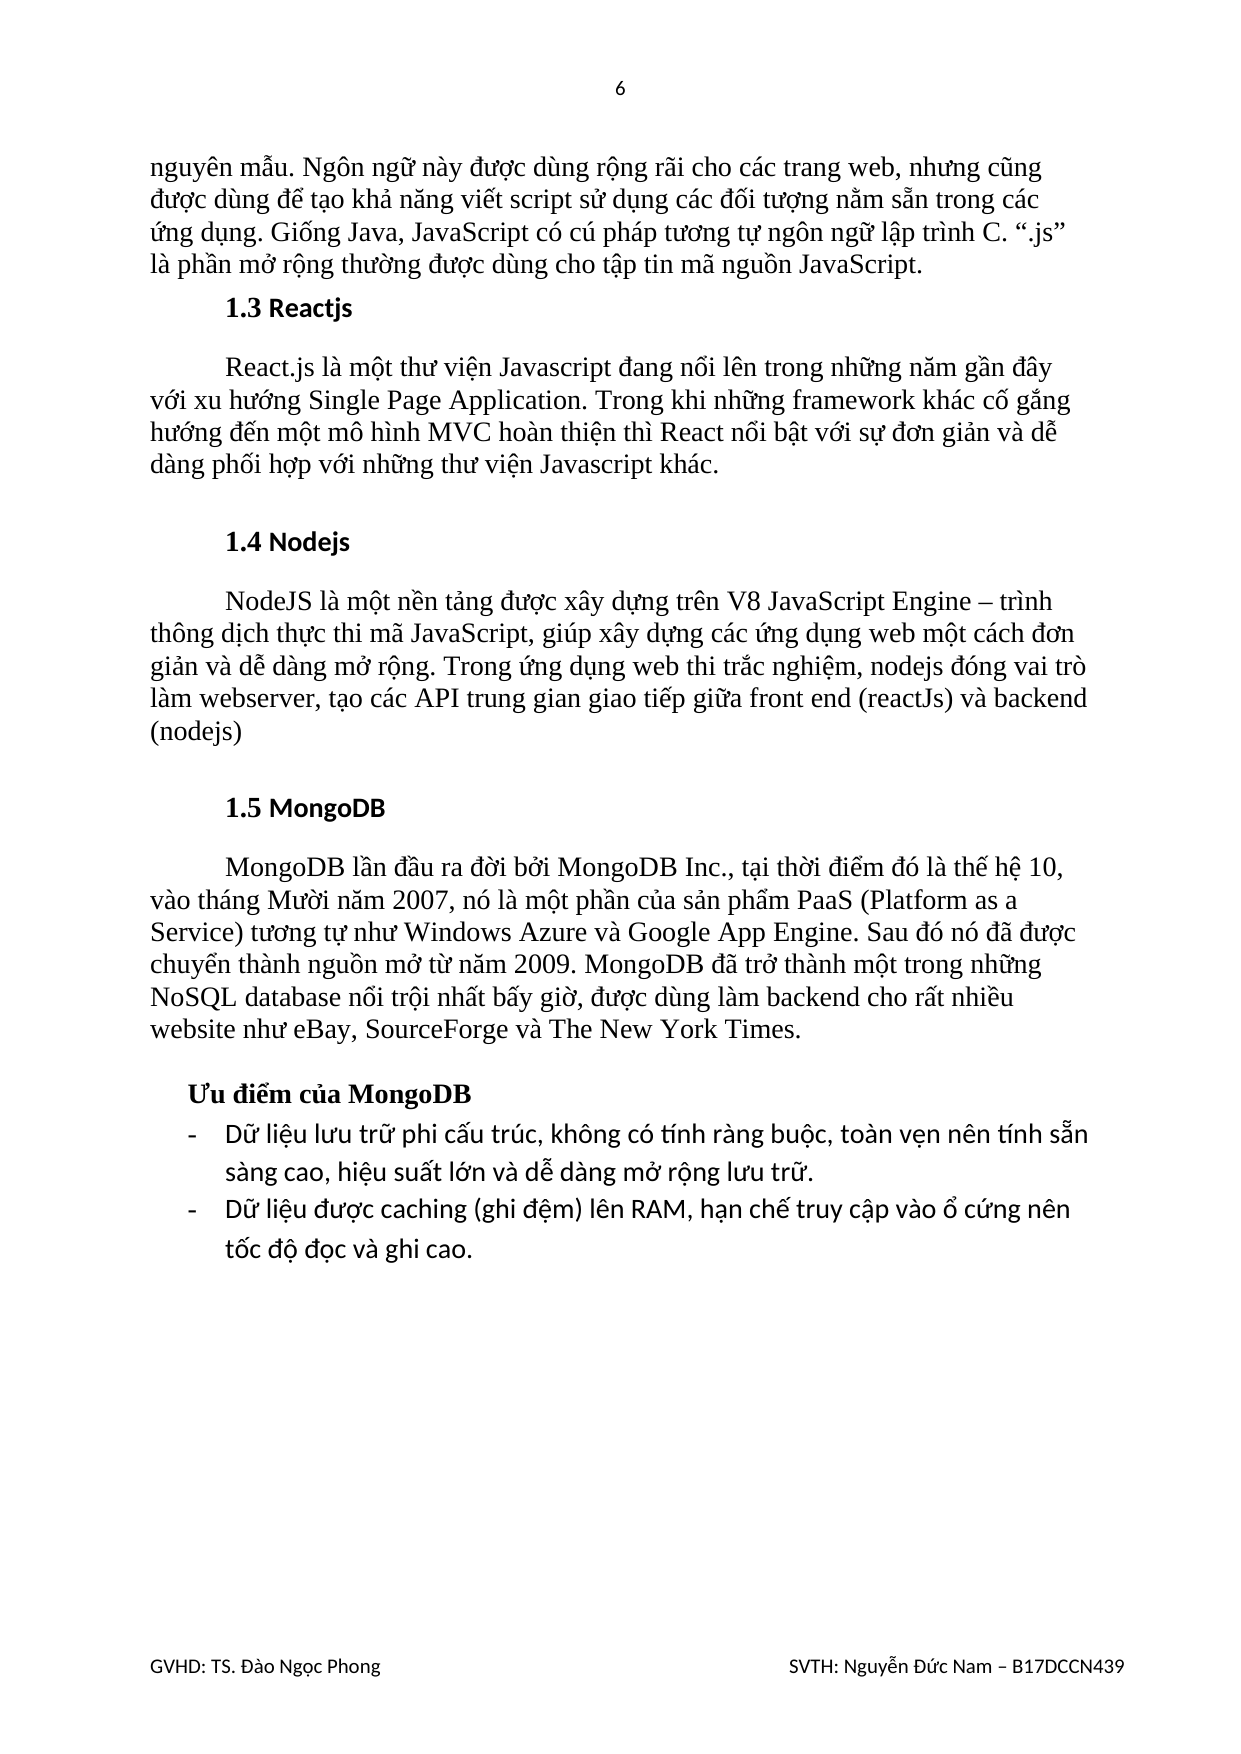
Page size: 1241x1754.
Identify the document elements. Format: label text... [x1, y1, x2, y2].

list Dữ liệu lưu trữ phi cấu trúc, không có tính ràng buộc, toàn vẹn nên tính sẵn sàng cao, hiệu suất lớn và dễ dàng mở rộng lưu trữ. [187, 1116, 1090, 1188]
list MongoDB [225, 790, 1090, 824]
list Dữ liệu được caching (ghi đệm) lên RAM, hạn chế truy cập vào ổ cứng nên tốc độ đọc và ghi cao. [187, 1191, 1090, 1265]
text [150, 150, 1090, 279]
text MongoDB lần đầu ra đời bởi MongoDB Inc., tại thời điểm đó là thế hệ 10, vào tháng Mười năm 2007, nó là một phần của sản phẩm PaaS (Platform as a Service) tương tự như Windows Azure và Google App Engine. Sau đó nó đã được chuyển thành nguồn mở từ năm 2009. MongoDB đã trở thành một trong những NoSQL database nổi trội nhất bấy giờ, được dùng làm backend cho rất nhiều website như eBay, SourceForge và The New York Times. [150, 850, 1090, 1045]
text NodeJS là một nền tảng được xây dựng trên V8 JavaScript Engine – trình thông dịch thực thi mã JavaScript, giúp xây dựng các ứng dụng web một cách đơn giản và dễ dàng mở rộng. Trong ứng dụng web thi trắc nghiệm, nodejs đóng vai trò làm webserver, tạo các API trung gian giao tiếp giữa front end (reactJs) và backend (nodejs) [150, 584, 1090, 746]
list Reactjs [225, 290, 1090, 324]
list Nodejs [225, 524, 1090, 558]
text React.js là một thư viện Javascript đang nổi lên trong những năm gần đây với xu hướng Single Page Application. Trong khi những framework khác cố gắng hướng đến một mô hình MVC hoàn thiện thì React nổi bật với sự đơn giản và dễ dàng phối hợp với những thư viện Javascript khác. [150, 350, 1090, 480]
text Ưu điểm của MongoDB [150, 1077, 1090, 1109]
